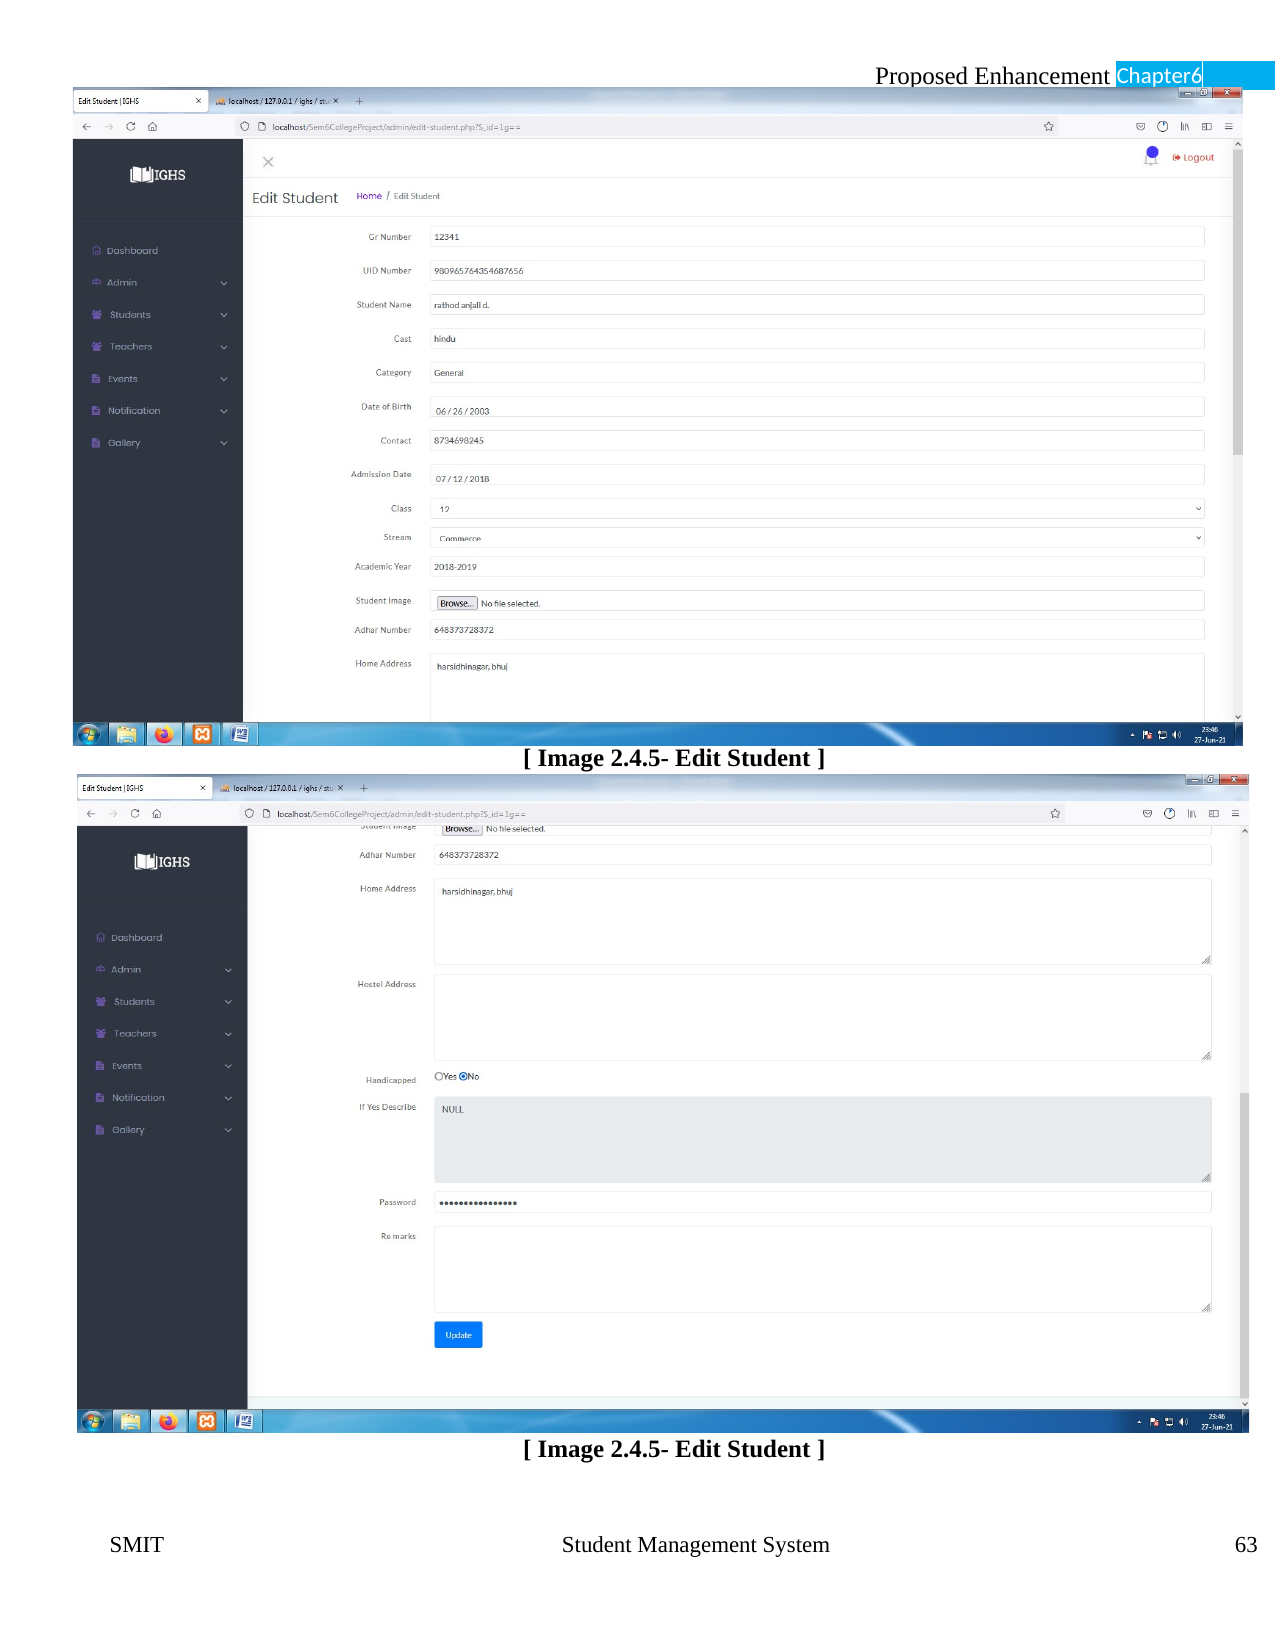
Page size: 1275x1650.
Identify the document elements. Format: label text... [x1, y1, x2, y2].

text [ Image 2.4.5- Edit Student ] [148, 1433, 1200, 1463]
picture [72, 87, 1243, 746]
text [ Image 2.4.5- Edit Student ] [148, 746, 1200, 772]
picture [77, 774, 1250, 1433]
